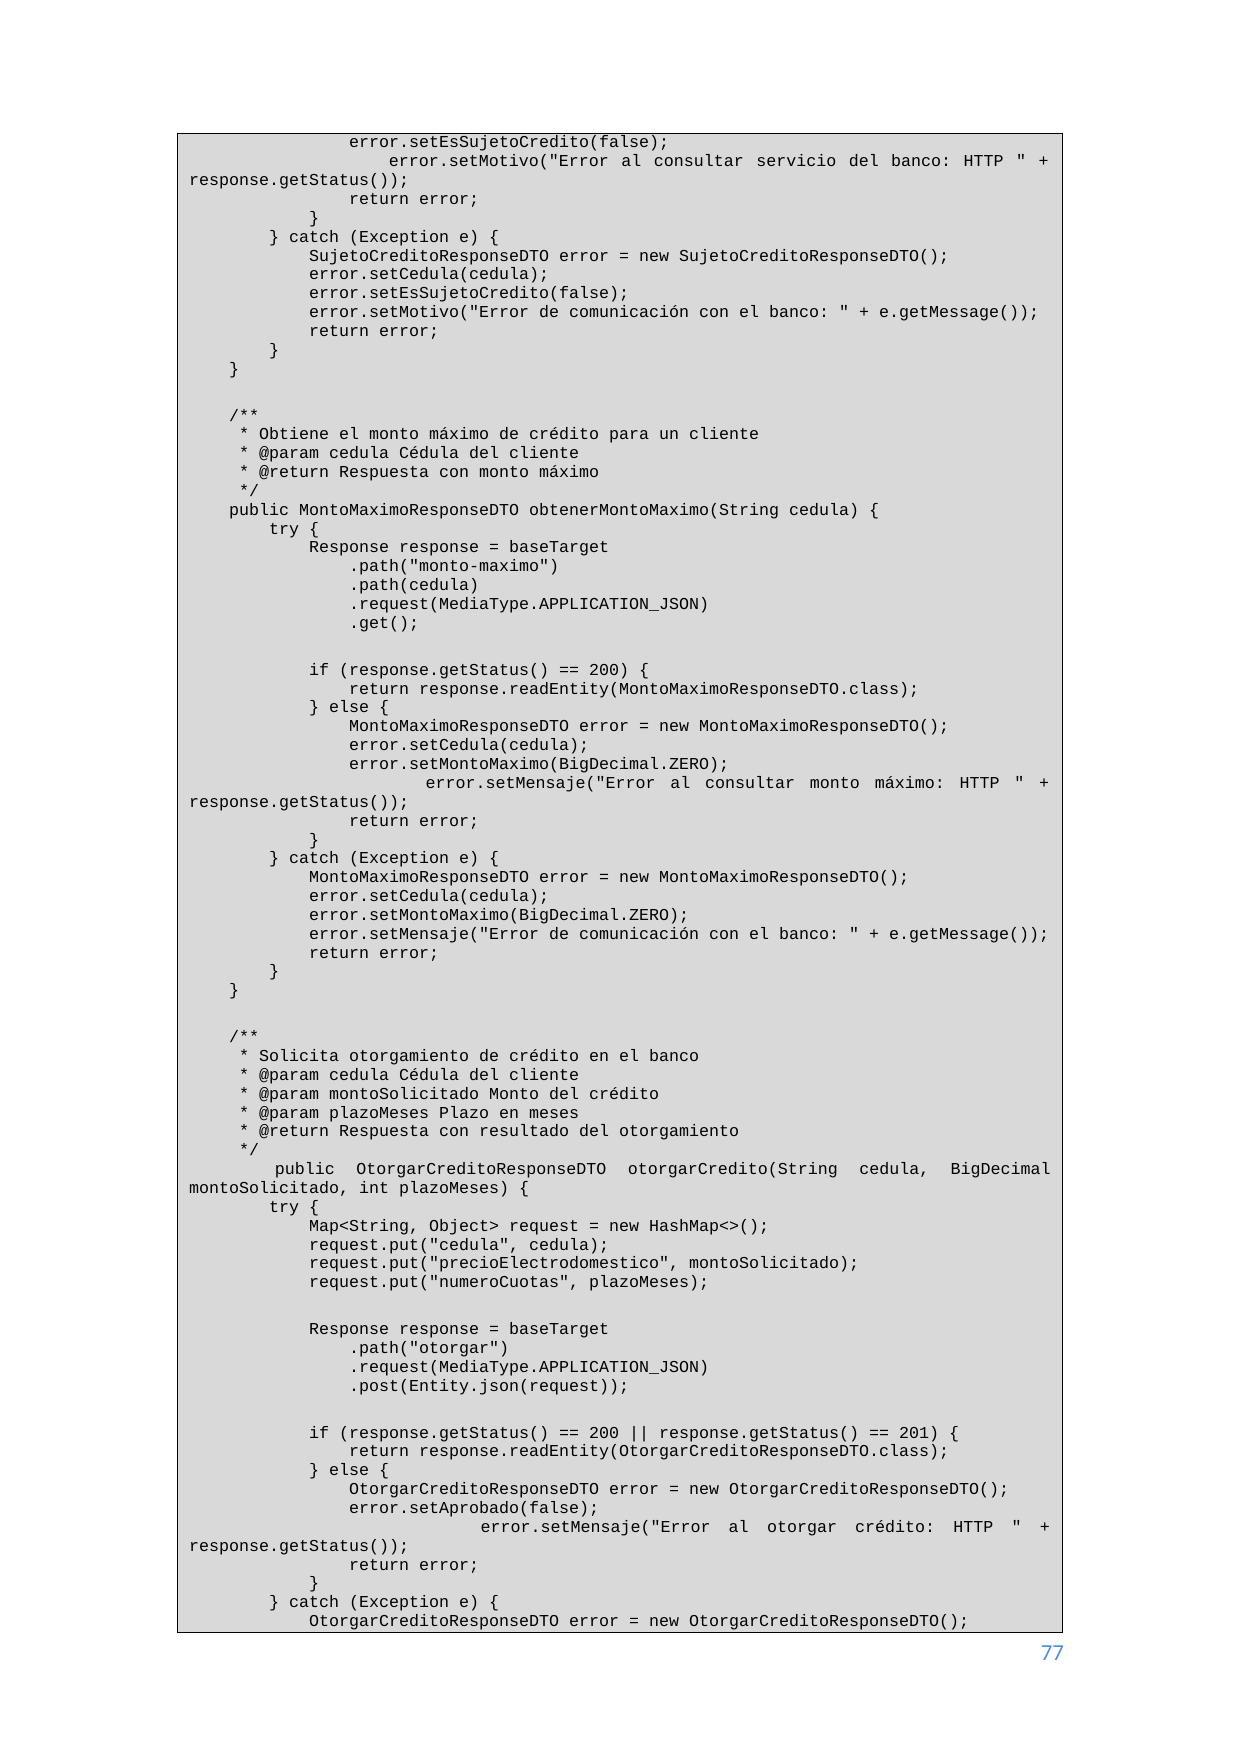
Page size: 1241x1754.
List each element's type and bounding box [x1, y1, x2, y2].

table_header [178, 134, 1062, 1632]
